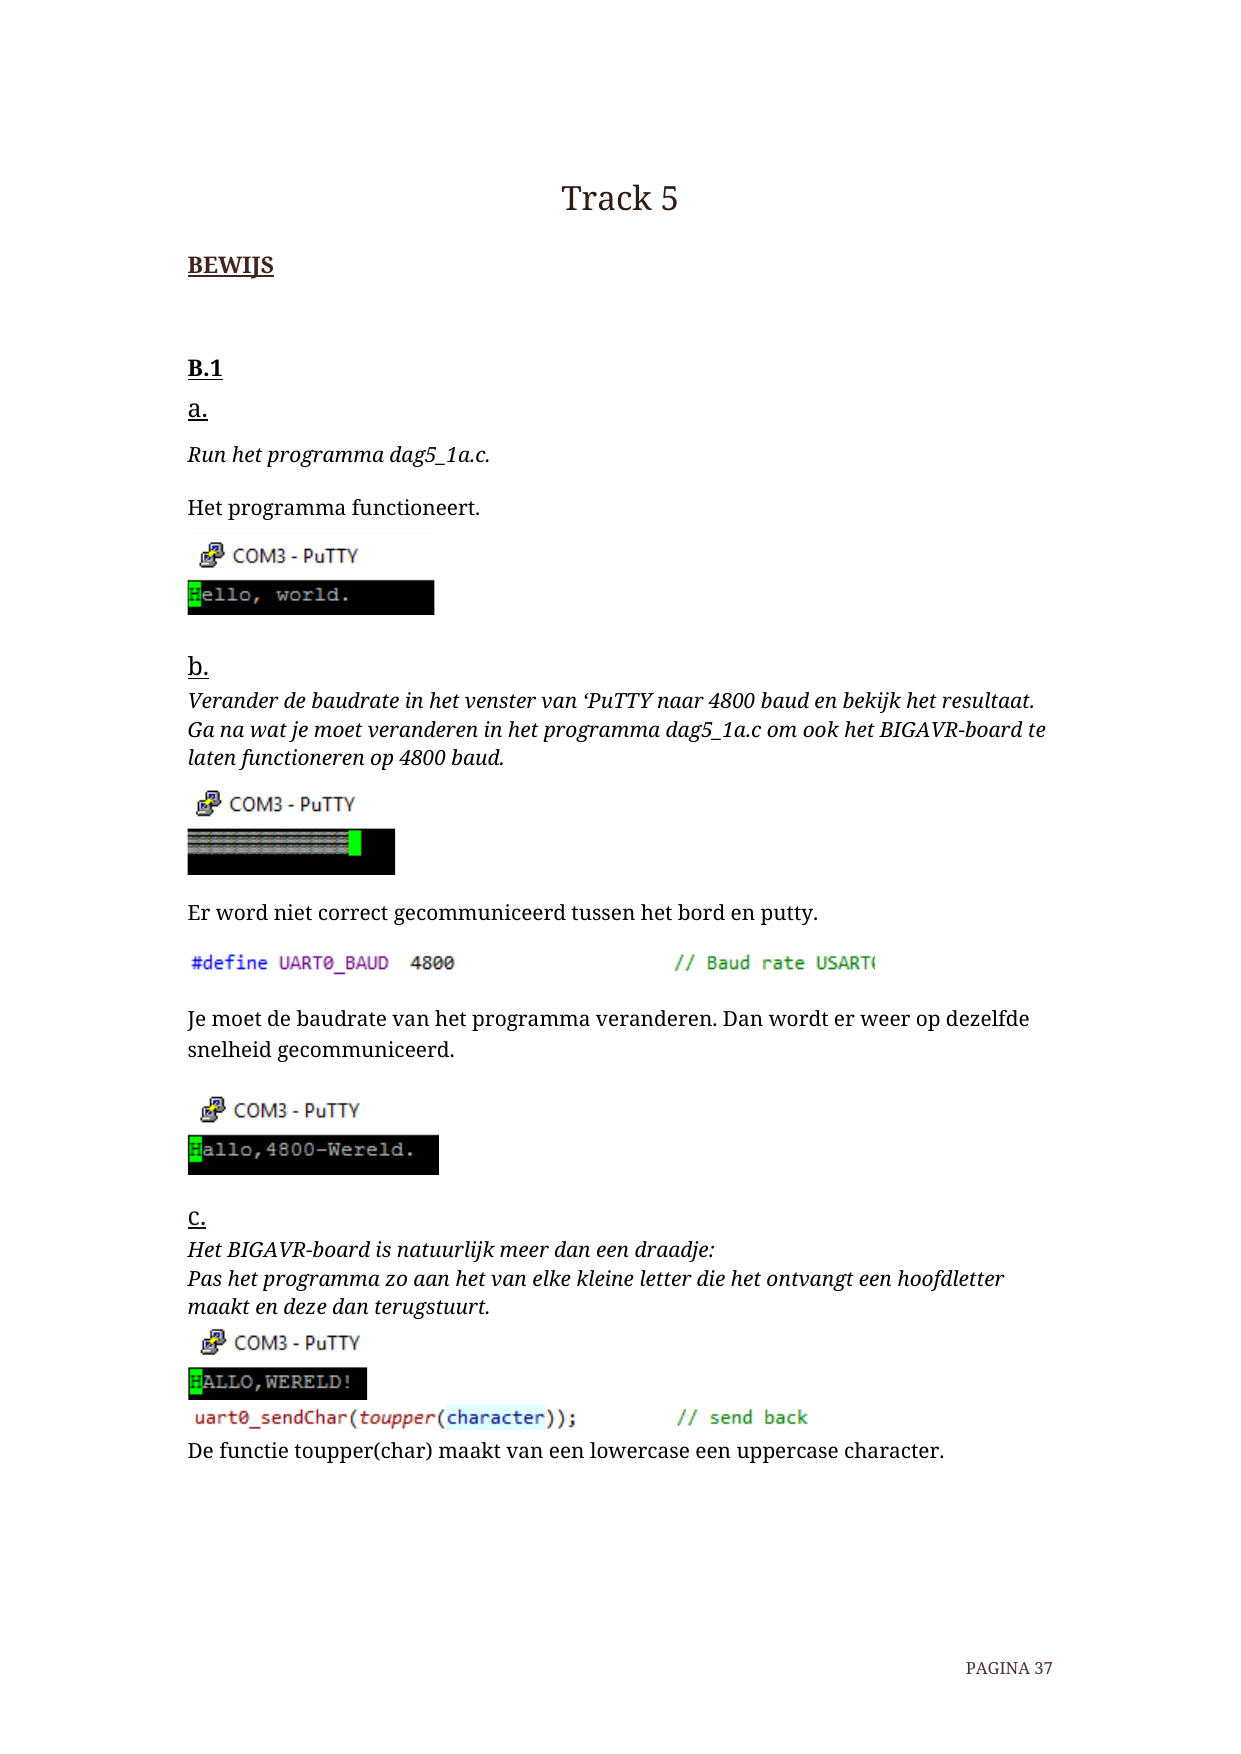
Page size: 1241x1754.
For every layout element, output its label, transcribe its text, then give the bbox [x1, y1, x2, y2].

text Bewijs [187, 249, 1053, 280]
subtitle c. [187, 1198, 1053, 1232]
text Je moet de baudrate van het programma veranderen. Dan wordt er weer op dezelfde snelheid gecommuniceerd. [187, 1004, 1053, 1063]
picture [187, 532, 435, 615]
text Verander de baudrate in het venster van ‘PuTTY naar 4800 baud en bekijk het resultaat. Ga na wat je moet veranderen in het programma dag5_1a.c om ook het BIGAVR-board te laten functioneren op 4800 baud. [187, 686, 1053, 772]
text Het BIGAVR-board is natuurlijk meer dan een draadje: [187, 1236, 1053, 1264]
text De functie toupper(char) maakt van een lowercase een uppercase character. [187, 1437, 1053, 1465]
subtitle b. [187, 649, 1053, 683]
picture [187, 950, 876, 981]
picture [187, 784, 396, 875]
picture [187, 1321, 819, 1437]
text Er word niet correct gecommuniceerd tussen het bord en putty. [187, 898, 1053, 927]
subtitle a. [187, 391, 1053, 425]
text B.1 [187, 352, 1053, 383]
text Pas het programma zo aan het van elke kleine letter die het ontvangt een hoofdletter maakt en deze dan terugstuurt. [187, 1264, 1053, 1321]
subtitle Track 5 [187, 175, 1053, 220]
picture [187, 1087, 439, 1175]
text Run het programma dag5_1a.c. [187, 441, 1053, 469]
text Het programma functioneert. [187, 493, 1053, 521]
